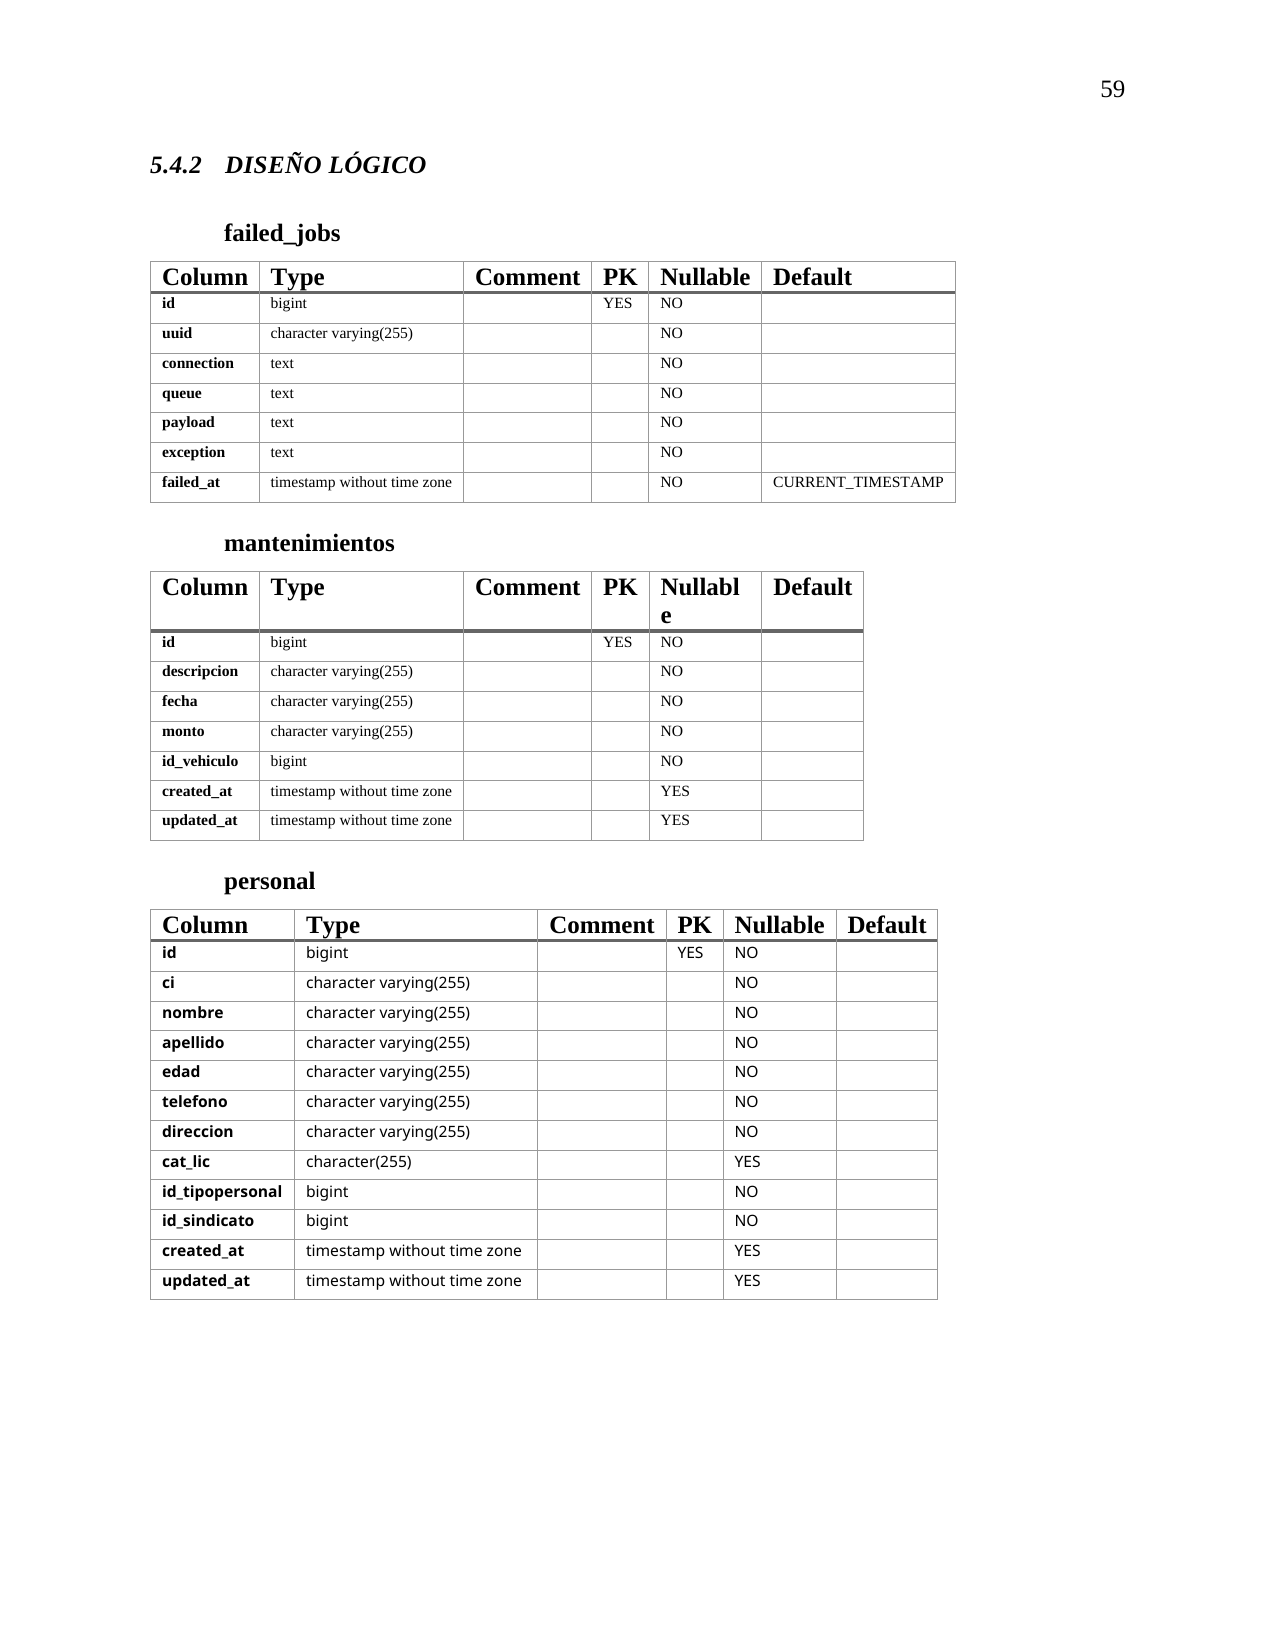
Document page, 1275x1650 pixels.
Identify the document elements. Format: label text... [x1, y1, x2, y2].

table_cell YES [650, 811, 761, 840]
table_cell character(255) [295, 1151, 537, 1179]
table_cell [837, 1151, 937, 1179]
table_cell [762, 752, 863, 780]
table_cell [464, 811, 591, 840]
table_cell [592, 384, 648, 412]
table_cell apellido [151, 1031, 294, 1060]
table_cell [667, 1002, 723, 1030]
table_cell [762, 811, 863, 840]
table_header Column [151, 262, 259, 291]
table_cell id_sindicato [151, 1210, 294, 1239]
table_cell ci [151, 972, 294, 1001]
table_header Comment [464, 262, 591, 291]
table_cell [592, 324, 648, 353]
table_cell connection [151, 354, 259, 382]
table_cell failed_at [151, 473, 259, 502]
table_header Nullable [650, 572, 761, 629]
table_cell edad [151, 1061, 294, 1090]
table_cell bigint [260, 633, 463, 661]
table_cell telefono [151, 1091, 294, 1120]
subtitle failed_jobs [150, 218, 1125, 247]
table_cell [592, 443, 648, 472]
table_cell exception [151, 443, 259, 472]
table_cell [762, 354, 955, 382]
table_cell [538, 1210, 666, 1239]
table_cell character varying(255) [260, 722, 463, 751]
table_cell cat_lic [151, 1151, 294, 1179]
table_cell [538, 972, 666, 1001]
table_cell NO [650, 752, 761, 780]
table_cell [837, 1180, 937, 1209]
table_header Default [762, 262, 955, 291]
table_cell [762, 662, 863, 691]
table_cell id_vehiculo [151, 752, 259, 780]
table_cell character varying(255) [295, 972, 537, 1001]
table_cell timestamp without time zone [295, 1240, 537, 1269]
table_cell [464, 354, 591, 382]
table_cell [592, 354, 648, 382]
table_cell timestamp without time zone [260, 781, 463, 810]
table_cell NO [724, 972, 836, 1001]
table_cell [464, 722, 591, 751]
table_cell bigint [295, 1180, 537, 1209]
table_cell NO [724, 942, 836, 971]
table_cell [538, 1121, 666, 1149]
table_cell [592, 692, 649, 721]
table_header PK [592, 572, 649, 629]
table_cell YES [724, 1270, 836, 1298]
table_cell YES [724, 1240, 836, 1269]
table_cell id [151, 942, 294, 971]
table_cell [464, 384, 591, 412]
table_cell NO [650, 633, 761, 661]
table_cell [837, 1061, 937, 1090]
table_cell [837, 972, 937, 1001]
table_cell [464, 324, 591, 353]
table_cell timestamp without time zone [260, 473, 463, 502]
table_cell [464, 473, 591, 502]
table_cell [837, 1031, 937, 1060]
table_header Default [837, 910, 937, 939]
table_cell [762, 633, 863, 661]
table_cell timestamp without time zone [295, 1270, 537, 1298]
table_cell [837, 1270, 937, 1298]
table_cell NO [724, 1031, 836, 1060]
table_cell [592, 413, 648, 442]
table_cell bigint [260, 752, 463, 780]
table_cell NO [724, 1091, 836, 1120]
table_cell payload [151, 413, 259, 442]
table_cell [837, 1091, 937, 1120]
table_cell [667, 1270, 723, 1298]
table_cell [592, 752, 649, 780]
table_cell [538, 1031, 666, 1060]
table_cell [464, 781, 591, 810]
table_cell NO [724, 1210, 836, 1239]
table_cell created_at [151, 1240, 294, 1269]
subtitle DISEÑO LÓGICO [150, 150, 1125, 179]
table_cell [538, 1091, 666, 1120]
table_cell [592, 781, 649, 810]
table_cell character varying(255) [295, 1002, 537, 1030]
table_cell character varying(255) [260, 662, 463, 691]
table_cell NO [650, 692, 761, 721]
table_cell [762, 722, 863, 751]
table_cell character varying(255) [295, 1031, 537, 1060]
table_cell [538, 1240, 666, 1269]
subtitle mantenimientos [150, 528, 1125, 556]
table_cell [837, 1210, 937, 1239]
table_cell NO [724, 1121, 836, 1149]
table_cell [762, 692, 863, 721]
table_cell NO [649, 324, 761, 353]
table_header Comment [538, 910, 666, 939]
table_header Default [762, 572, 863, 629]
table_cell text [260, 413, 463, 442]
table_cell [464, 413, 591, 442]
table_cell [667, 1031, 723, 1060]
table_cell nombre [151, 1002, 294, 1030]
table_cell NO [724, 1180, 836, 1209]
table_header Type [260, 262, 463, 291]
table_cell bigint [295, 1210, 537, 1239]
table_cell bigint [295, 942, 537, 971]
table_cell [762, 781, 863, 810]
table_cell YES [667, 942, 723, 971]
table_cell NO [649, 384, 761, 412]
table_cell [592, 662, 649, 691]
table_cell text [260, 384, 463, 412]
table_cell YES [724, 1151, 836, 1179]
table_cell [538, 1151, 666, 1179]
table_cell text [260, 443, 463, 472]
table_cell [464, 662, 591, 691]
table_cell NO [649, 354, 761, 382]
table_cell descripcion [151, 662, 259, 691]
table_cell [464, 294, 591, 323]
subtitle personal [150, 866, 1125, 895]
table_cell [762, 324, 955, 353]
table_cell [667, 1121, 723, 1149]
table_cell [762, 384, 955, 412]
table_cell [667, 1151, 723, 1179]
table_cell updated_at [151, 1270, 294, 1298]
table_cell [667, 1091, 723, 1120]
table_cell NO [649, 473, 761, 502]
table_cell [837, 1240, 937, 1269]
table_cell [464, 443, 591, 472]
table_cell [837, 1121, 937, 1149]
table_cell id_tipopersonal [151, 1180, 294, 1209]
table_cell character varying(255) [260, 692, 463, 721]
table_cell [762, 413, 955, 442]
table_cell id [151, 294, 259, 323]
table_header Comment [464, 572, 591, 629]
table_header Type [295, 910, 537, 939]
table_cell bigint [260, 294, 463, 323]
table_cell updated_at [151, 811, 259, 840]
table_cell NO [650, 722, 761, 751]
table_cell [538, 1270, 666, 1298]
table_cell NO [649, 443, 761, 472]
table_cell [538, 1180, 666, 1209]
table_header PK [592, 262, 648, 291]
table_header Type [260, 572, 463, 629]
table_cell NO [649, 413, 761, 442]
table_cell [837, 942, 937, 971]
table_cell id [151, 633, 259, 661]
table_cell [464, 633, 591, 661]
table_cell text [260, 354, 463, 382]
table_cell CURRENT_TIMESTAMP [762, 473, 955, 502]
table_header Column [151, 572, 259, 629]
table_cell [667, 972, 723, 1001]
table_cell created_at [151, 781, 259, 810]
table_cell [538, 1002, 666, 1030]
table_cell [667, 1061, 723, 1090]
table_cell timestamp without time zone [260, 811, 463, 840]
table_cell YES [592, 633, 649, 661]
table_cell character varying(255) [295, 1061, 537, 1090]
table_cell [667, 1210, 723, 1239]
table_cell [464, 692, 591, 721]
table_cell [667, 1240, 723, 1269]
table_cell monto [151, 722, 259, 751]
table_cell NO [650, 662, 761, 691]
table_header Column [151, 910, 294, 939]
table_cell NO [724, 1061, 836, 1090]
table_cell YES [592, 294, 648, 323]
table_header Nullable [649, 262, 761, 291]
table_cell queue [151, 384, 259, 412]
table_cell YES [650, 781, 761, 810]
table_cell NO [724, 1002, 836, 1030]
table_cell NO [649, 294, 761, 323]
table_cell direccion [151, 1121, 294, 1149]
table_header PK [667, 910, 723, 939]
table_cell fecha [151, 692, 259, 721]
table_cell [538, 942, 666, 971]
table_cell [592, 473, 648, 502]
table_cell character varying(255) [295, 1091, 537, 1120]
table_cell [762, 294, 955, 323]
table_cell [464, 752, 591, 780]
table_cell [592, 811, 649, 840]
table_cell [837, 1002, 937, 1030]
table_header Nullable [724, 910, 836, 939]
table_cell [592, 722, 649, 751]
table_cell uuid [151, 324, 259, 353]
table_cell [762, 443, 955, 472]
table_cell character varying(255) [295, 1121, 537, 1149]
table_cell [667, 1180, 723, 1209]
table_cell [538, 1061, 666, 1090]
table_cell character varying(255) [260, 324, 463, 353]
